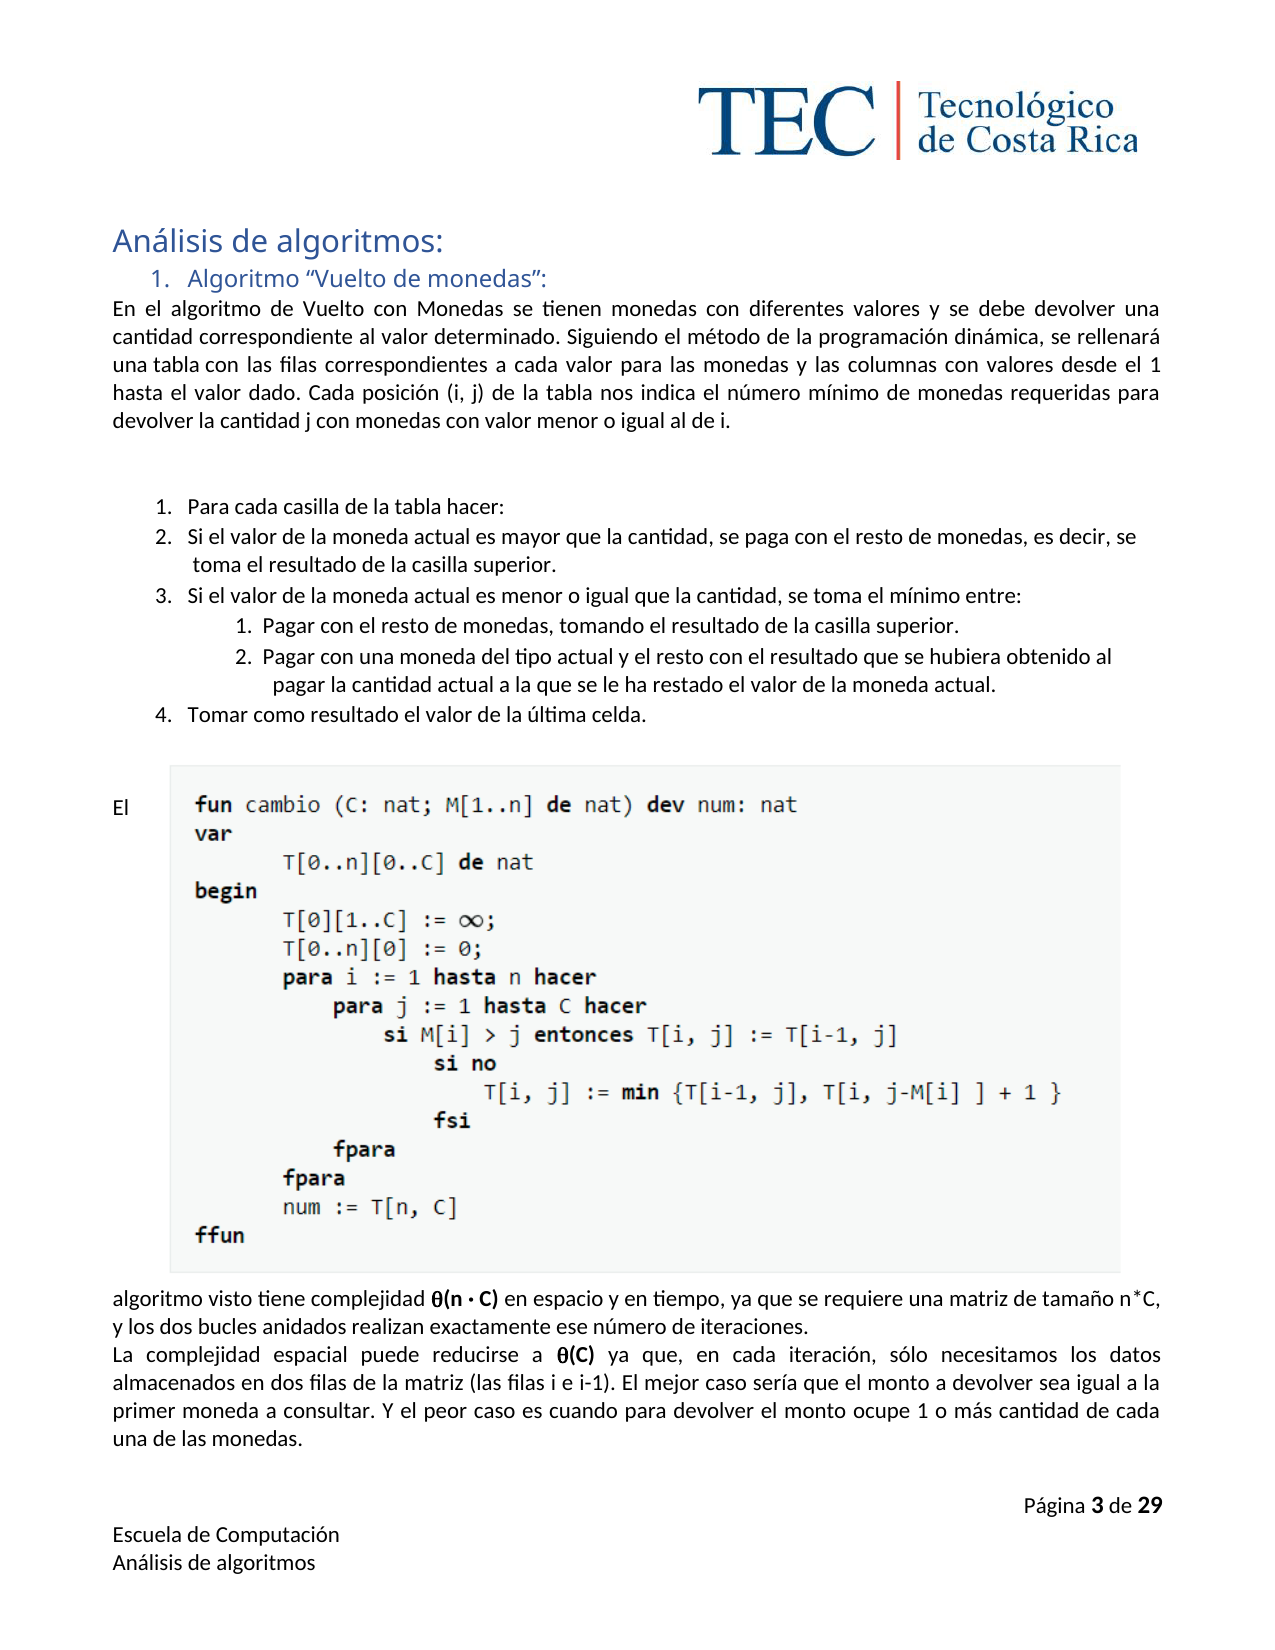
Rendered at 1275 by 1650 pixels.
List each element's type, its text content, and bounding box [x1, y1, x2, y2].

list Pagar con el resto de monedas, tomando el resultado de la casilla superior. [235, 611, 1162, 639]
list Algoritmo “Vuelto de monedas”: [150, 262, 1162, 294]
list Pagar con una moneda del tipo actual y el resto con el resultado que se hubiera obtenido al pagar la cantidad actual a la que se le ha restado el valor de la moneda actual. [235, 642, 1162, 698]
list Si el valor de la moneda actual es menor o igual que la cantidad, se toma el mínimo entre: [155, 581, 1162, 609]
text La complejidad espacial puede reducirse a (C) ya que, en cada iteración, sólo necesitamos los datos almacenados en dos filas de la matriz (las filas i e i-1). El mejor caso sería que el monto a devolver sea igual a la primer moneda a consultar. Y el peor caso es cuando para devolver el monto ocupe 1 o más cantidad de cada una de las monedas. [112, 1340, 1162, 1452]
list Tomar como resultado el valor de la última celda. [155, 700, 1162, 728]
list Para cada casilla de la tabla hacer: [155, 492, 1162, 520]
subtitle Análisis de algoritmos: [112, 219, 1162, 262]
list Si el valor de la moneda actual es mayor que la cantidad, se paga con el resto de monedas, es decir, se toma el resultado de la casilla superior. [155, 522, 1162, 578]
picture [154, 749, 1121, 1285]
text En el algoritmo de Vuelto con Monedas se tienen monedas con diferentes valores y se debe devolver una cantidad correspondiente al valor determinado. Siguiendo el método de la programación dinámica, se rellenará una tabla con las filas correspondientes a cada valor para las monedas y las columnas con valores desde el 1 hasta el valor dado. Cada posición (i, j) de la tabla nos indica el número mínimo de monedas requeridas para devolver la cantidad j con monedas con valor menor o igual al de i. [112, 294, 1162, 434]
